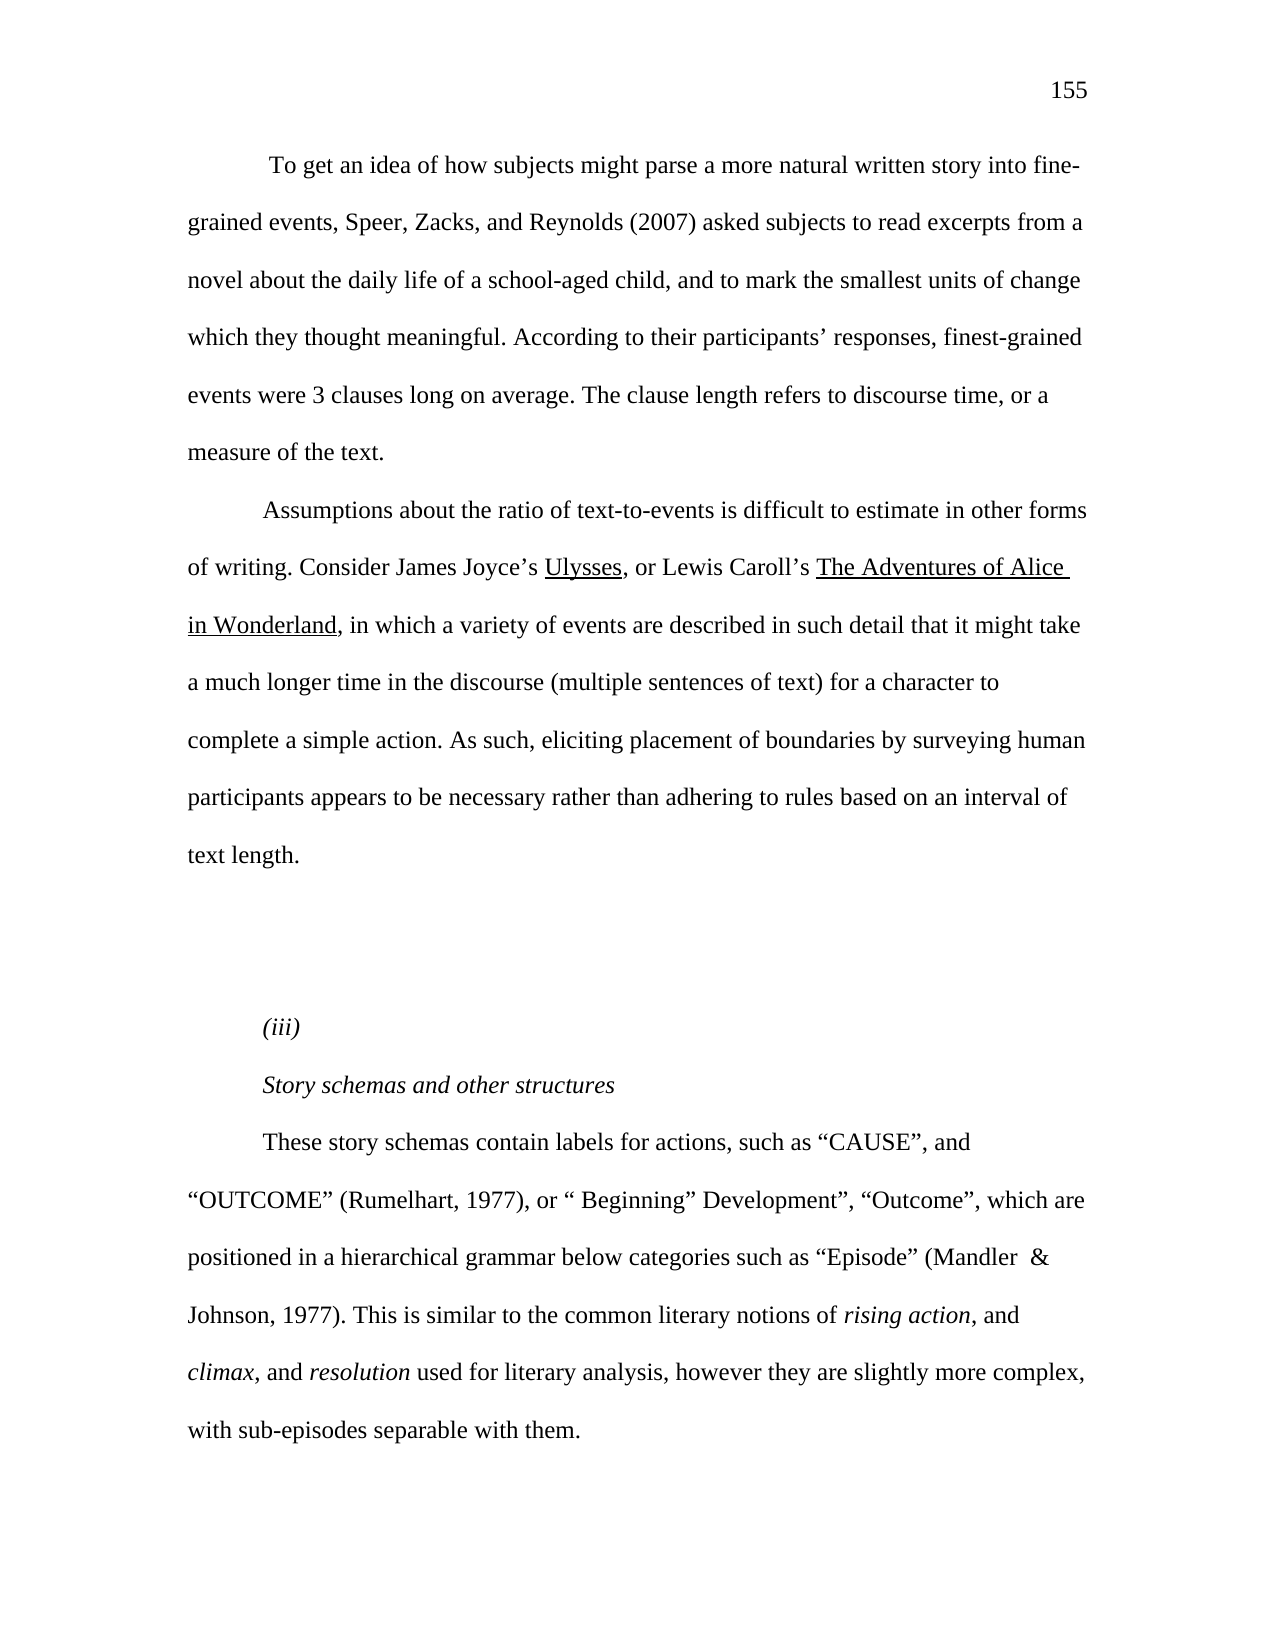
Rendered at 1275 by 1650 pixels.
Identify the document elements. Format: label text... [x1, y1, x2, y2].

text These story schemas contain labels for actions, such as “CAUSE”, and “OUTCOME” (Rumelhart, 1977), or “ Beginning” Development”, “Outcome”, which are positioned in a hierarchical grammar below categories such as “Episode” (Mandler & Johnson, 1977). This is similar to the common literary notions of rising action, and climax, and resolution used for literary analysis, however they are slightly more complex, with sub-episodes separable with them. [187, 1127, 1087, 1444]
text (iii) [187, 1012, 1087, 1041]
text Story schemas and other structures [187, 1070, 1087, 1099]
text To get an idea of how subjects might parse a more natural written story into fine-grained events, Speer, Zacks, and Reynolds (2007) asked subjects to read excerpts from a novel about the daily life of a school-aged child, and to mark the smallest units of change which they thought meaningful. According to their participants’ responses, finest-grained events were 3 clauses long on average. The clause length refers to discourse time, or a measure of the text. [187, 150, 1087, 466]
text Assumptions about the ratio of text-to-events is difficult to estimate in other forms of writing. Consider James Joyce’s Ulysses, or Lewis Caroll’s The Adventures of Alice in Wonderland, in which a variety of events are described in such detail that it might take a much longer time in the discourse (multiple sentences of text) for a character to complete a simple action. As such, eliciting placement of boundaries by surveying human participants appears to be necessary rather than adhering to rules based on an interval of text length. [187, 495, 1087, 869]
